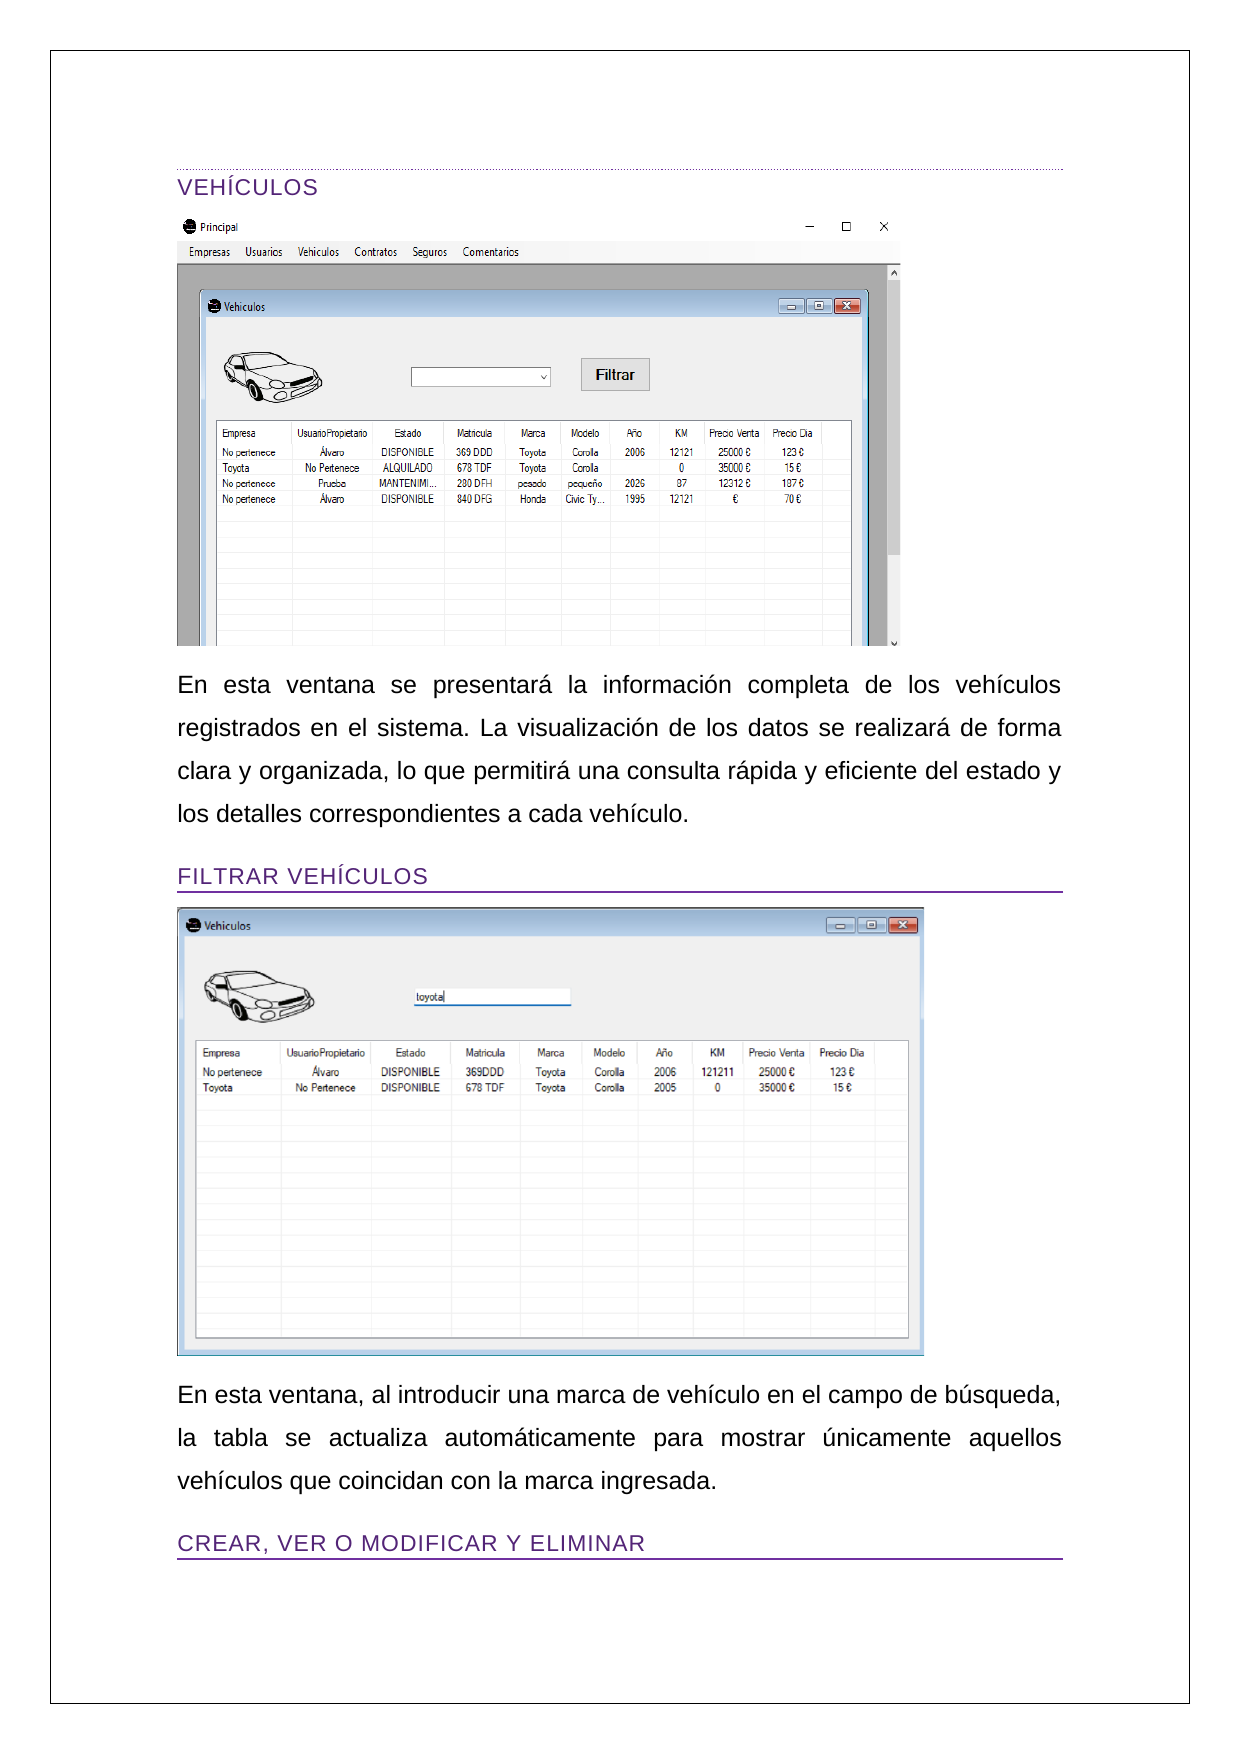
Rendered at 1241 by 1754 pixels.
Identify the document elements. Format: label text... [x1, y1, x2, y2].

text En esta ventana, al introducir una marca de vehículo en el campo de búsqueda, la tabla se actualiza automáticamente para mostrar únicamente aquellos vehículos que coincidan con la marca ingresada. [177, 1379, 1063, 1494]
subtitle Filtrar vehículos [177, 863, 1063, 891]
picture [177, 214, 901, 646]
text En esta ventana se presentará la información completa de los vehículos registrados en el sistema. La visualización de los datos se realizará de forma clara y organizada, lo que permitirá una consulta rápida y eficiente del estado y los detalles correspondientes a cada vehículo. [177, 669, 1063, 828]
subtitle VehÍculos [177, 168, 1063, 201]
subtitle Crear, ver o modificar y eliminar [177, 1530, 1063, 1558]
picture [177, 907, 925, 1356]
